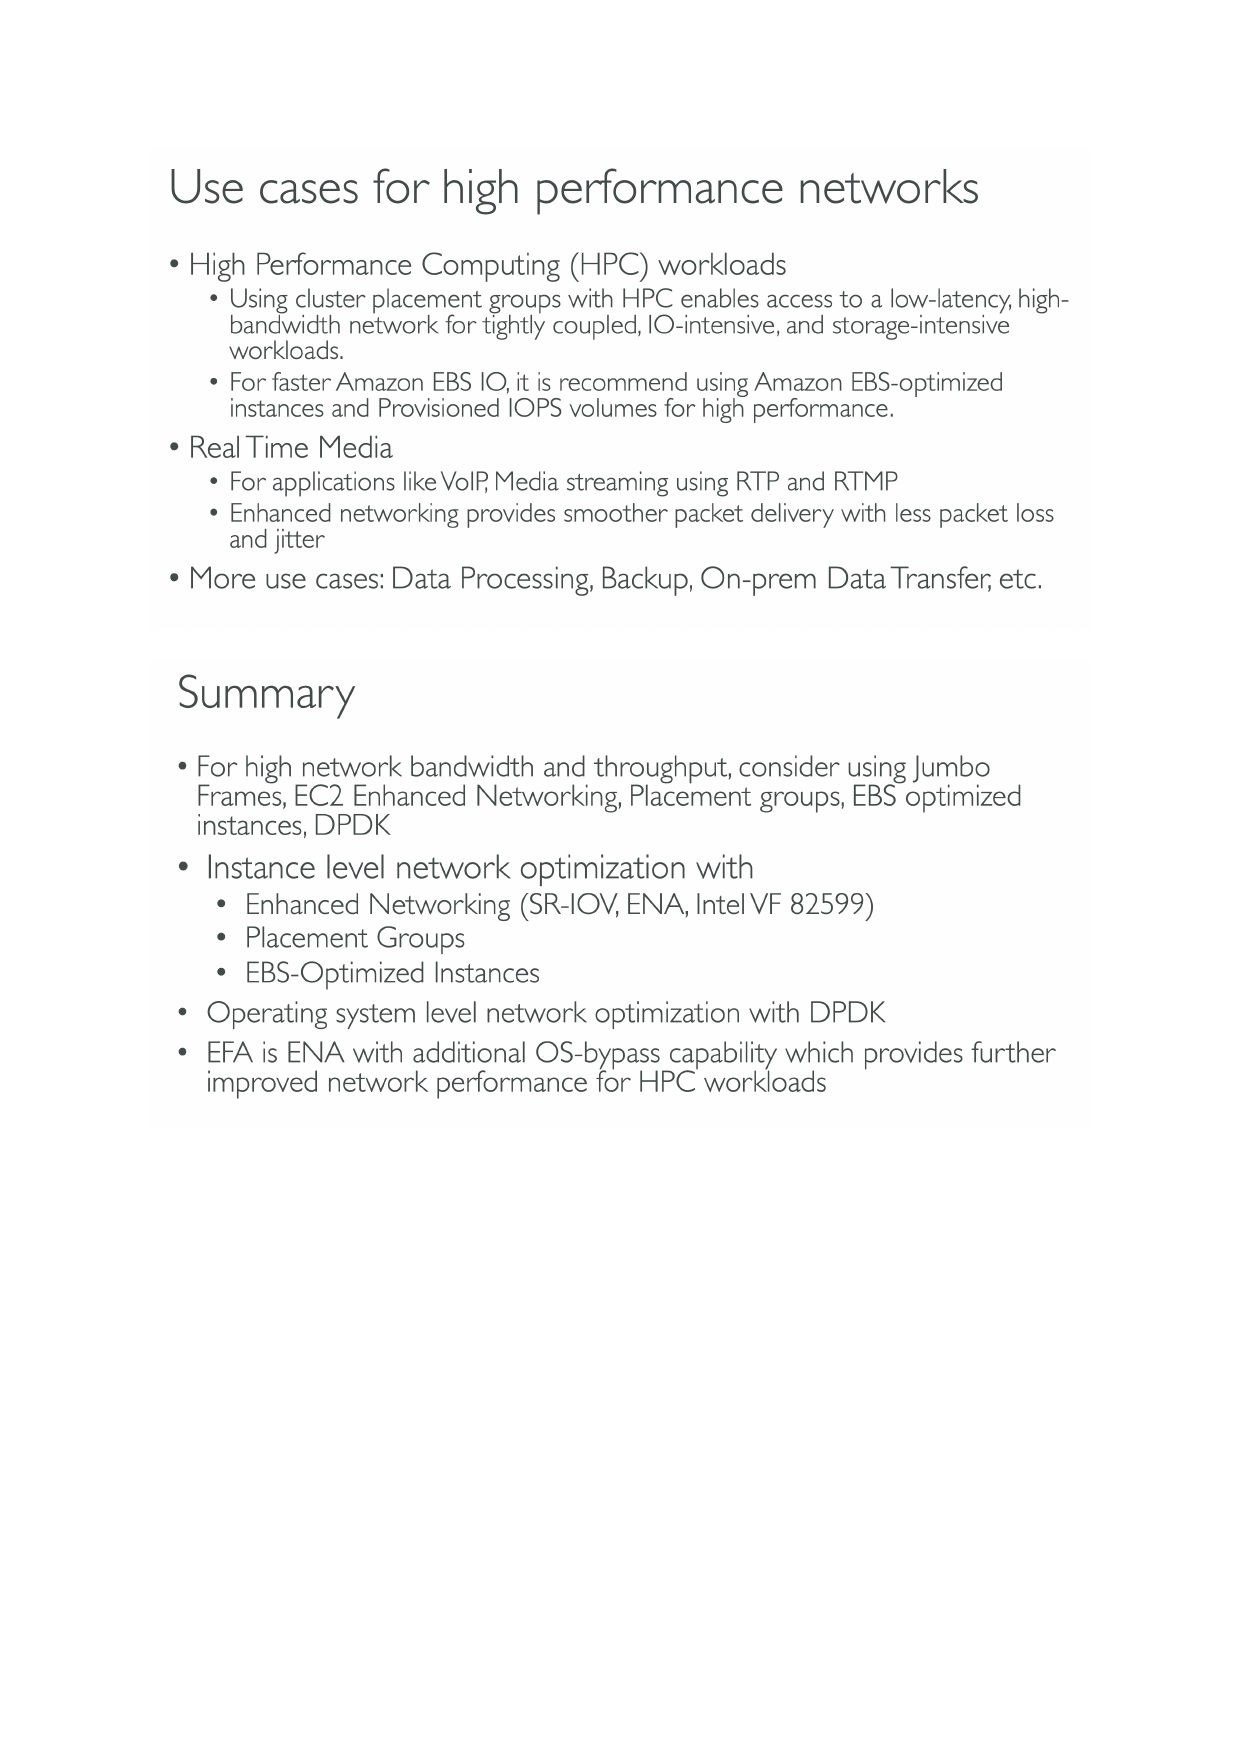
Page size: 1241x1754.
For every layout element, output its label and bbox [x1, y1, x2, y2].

picture [150, 150, 1091, 631]
picture [150, 660, 1091, 1129]
